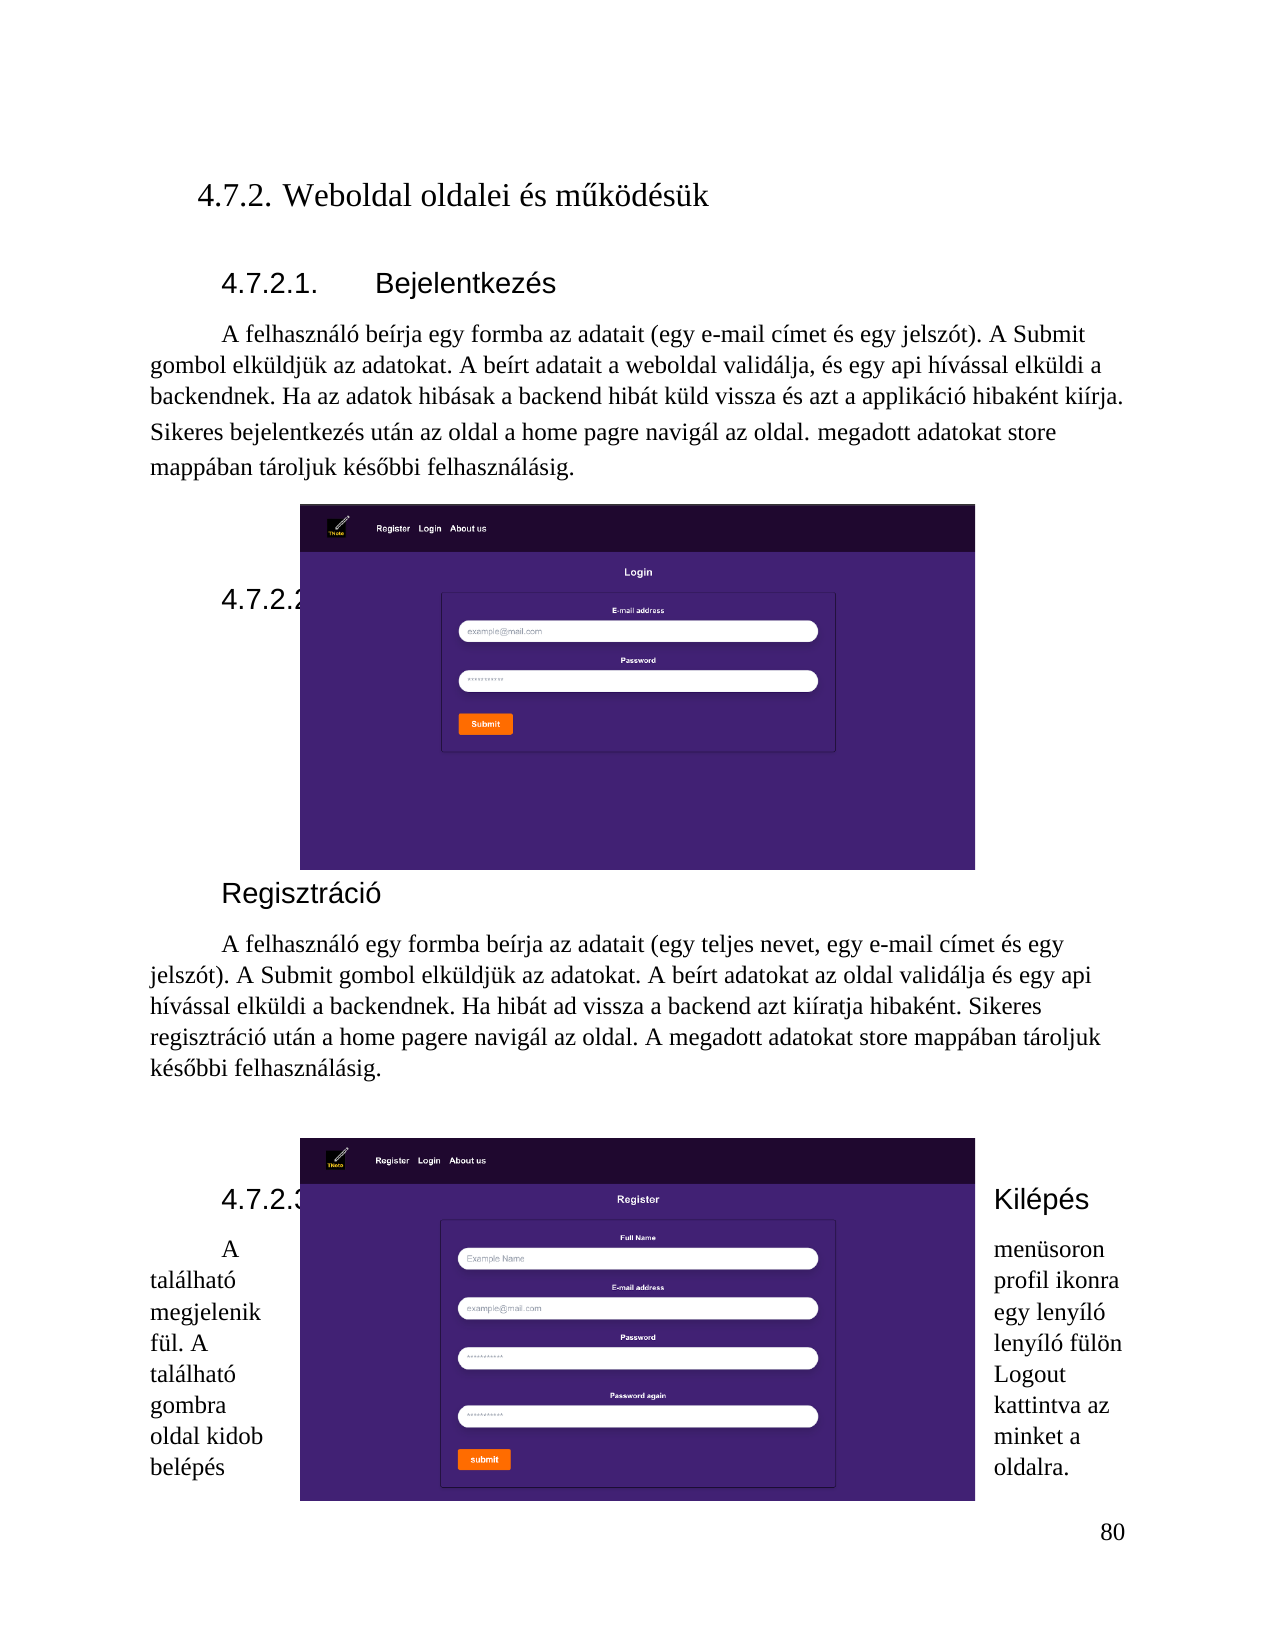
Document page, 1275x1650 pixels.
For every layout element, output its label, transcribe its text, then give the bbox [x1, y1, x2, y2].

text A felhasználó beírja egy formba az adatait (egy e-mail címet és egy jelszót). A Submit gombol elküldjük az adatokat. A beírt adatait a weboldal validálja, és egy api hívással elküldi a backendnek. Ha az adatok hibásak a backend hibát küld vissza és azt a applikáció hibaként kiírja. Sikeres bejelentkezés után az oldal a home pagre navigál az oldal. megadott adatokat store mappában tároljuk későbbi felhasználásig. [150, 319, 1125, 482]
list Kilépés [221, 1182, 300, 1215]
picture [300, 504, 976, 870]
picture [300, 1138, 976, 1501]
list Regisztráció [221, 582, 1125, 909]
text A felhasználó egy formba beírja az adatait (egy teljes nevet, egy e-mail címet és egy jelszót). A Submit gombol elküldjük az adatokat. A beírt adatokat az oldal validálja és egy api hívással elküldi a backendnek. Ha hibát ad vissza a backend azt kiíratja hibaként. Sikeres regisztráció után a home pagere navigál az oldal. A megadott adatokat store mappában tároljuk későbbi felhasználásig. [150, 929, 1125, 1082]
list Bejelentkezés [221, 266, 1125, 300]
list Weboldal oldalei és működésük [197, 175, 1125, 213]
text A menüsoron található profil ikonra megjelenik egy lenyíló fül. A lenyíló fülön található Logout gombra kattintva az oldal kidob minket a belépés oldalra. [150, 1234, 300, 1481]
list Kilépés [976, 1182, 1125, 1215]
text A menüsoron található profil ikonra megjelenik egy lenyíló fül. A lenyíló fülön található Logout gombra kattintva az oldal kidob minket a belépés oldalra. [976, 1234, 1125, 1481]
